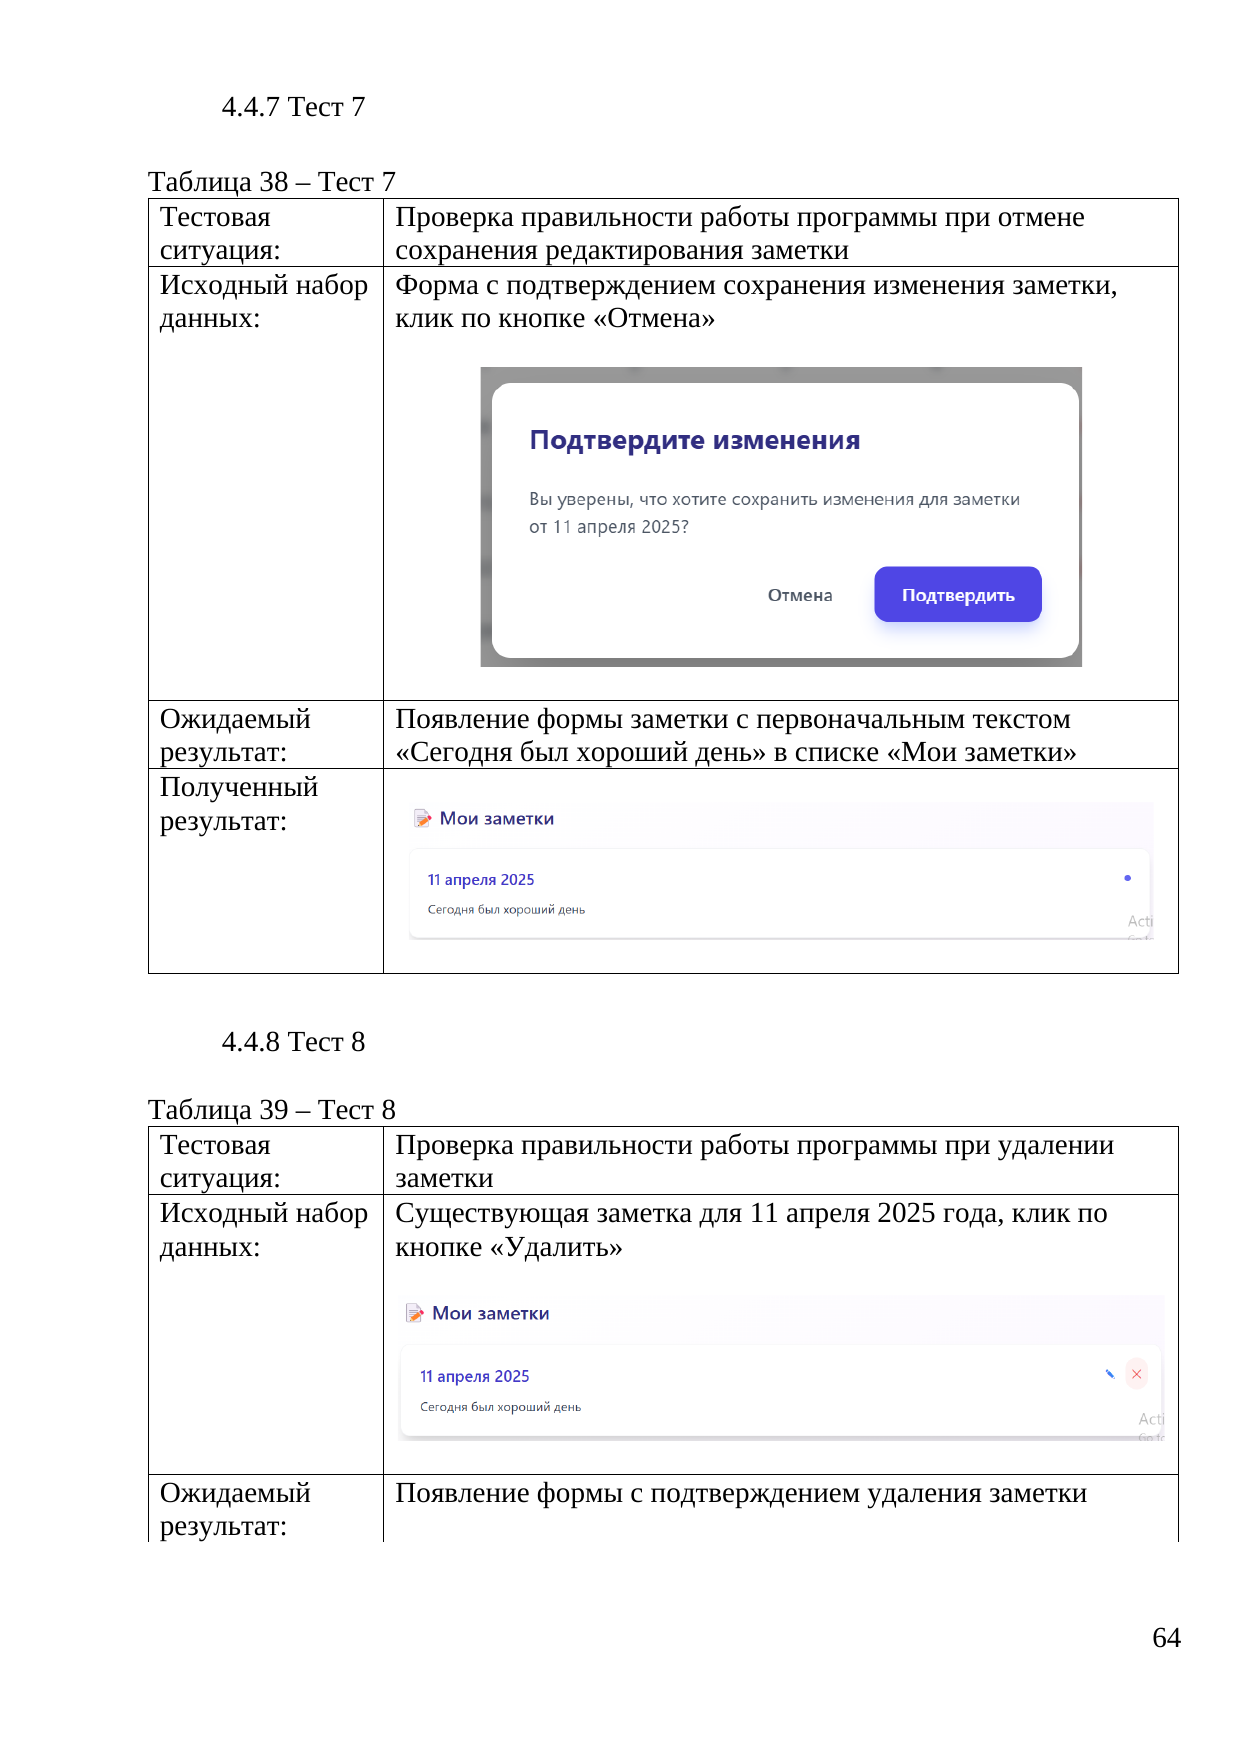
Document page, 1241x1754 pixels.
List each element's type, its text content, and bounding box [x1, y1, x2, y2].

table_header Тестовая ситуация: [149, 199, 383, 266]
table_cell Ожидаемый результат: [149, 701, 383, 768]
text Таблица 38 – Тест 7 [148, 164, 1181, 198]
table_header Проверка правильности работы программы при удалении заметки [384, 1127, 1178, 1194]
picture [408, 802, 1154, 940]
table_header Проверка правильности работы программы при отмене сохранения редактирования заметки [384, 199, 1178, 266]
picture [480, 367, 1083, 667]
table_cell Существующая заметка для 11 апреля 2025 года, клик по кнопке «Удалить» [384, 1195, 1178, 1474]
subtitle 4.4.7 Тест 7 [222, 89, 1181, 122]
table_cell Исходный набор данных: [149, 267, 383, 700]
table_cell Форма с подтверждением сохранения изменения заметки, клик по кнопке «Отмена» [384, 267, 1178, 700]
table_cell Ожидаемый результат: [149, 1475, 383, 1542]
table_cell [384, 769, 1178, 973]
table_header Тестовая ситуация: [149, 1127, 383, 1194]
subtitle 4.4.8 Тест 8 [222, 1024, 1181, 1058]
picture [397, 1295, 1165, 1441]
table_cell Появление формы с подтверждением удаления заметки [384, 1475, 1178, 1542]
table_cell Появление формы заметки с первоначальным текстом «Сегодня был хороший день» в списке «Мои заметки» [384, 701, 1178, 768]
text Таблица 39 – Тест 8 [148, 1092, 1181, 1126]
table_cell Исходный набор данных: [149, 1195, 383, 1474]
table_cell Полученный результат: [149, 769, 383, 973]
